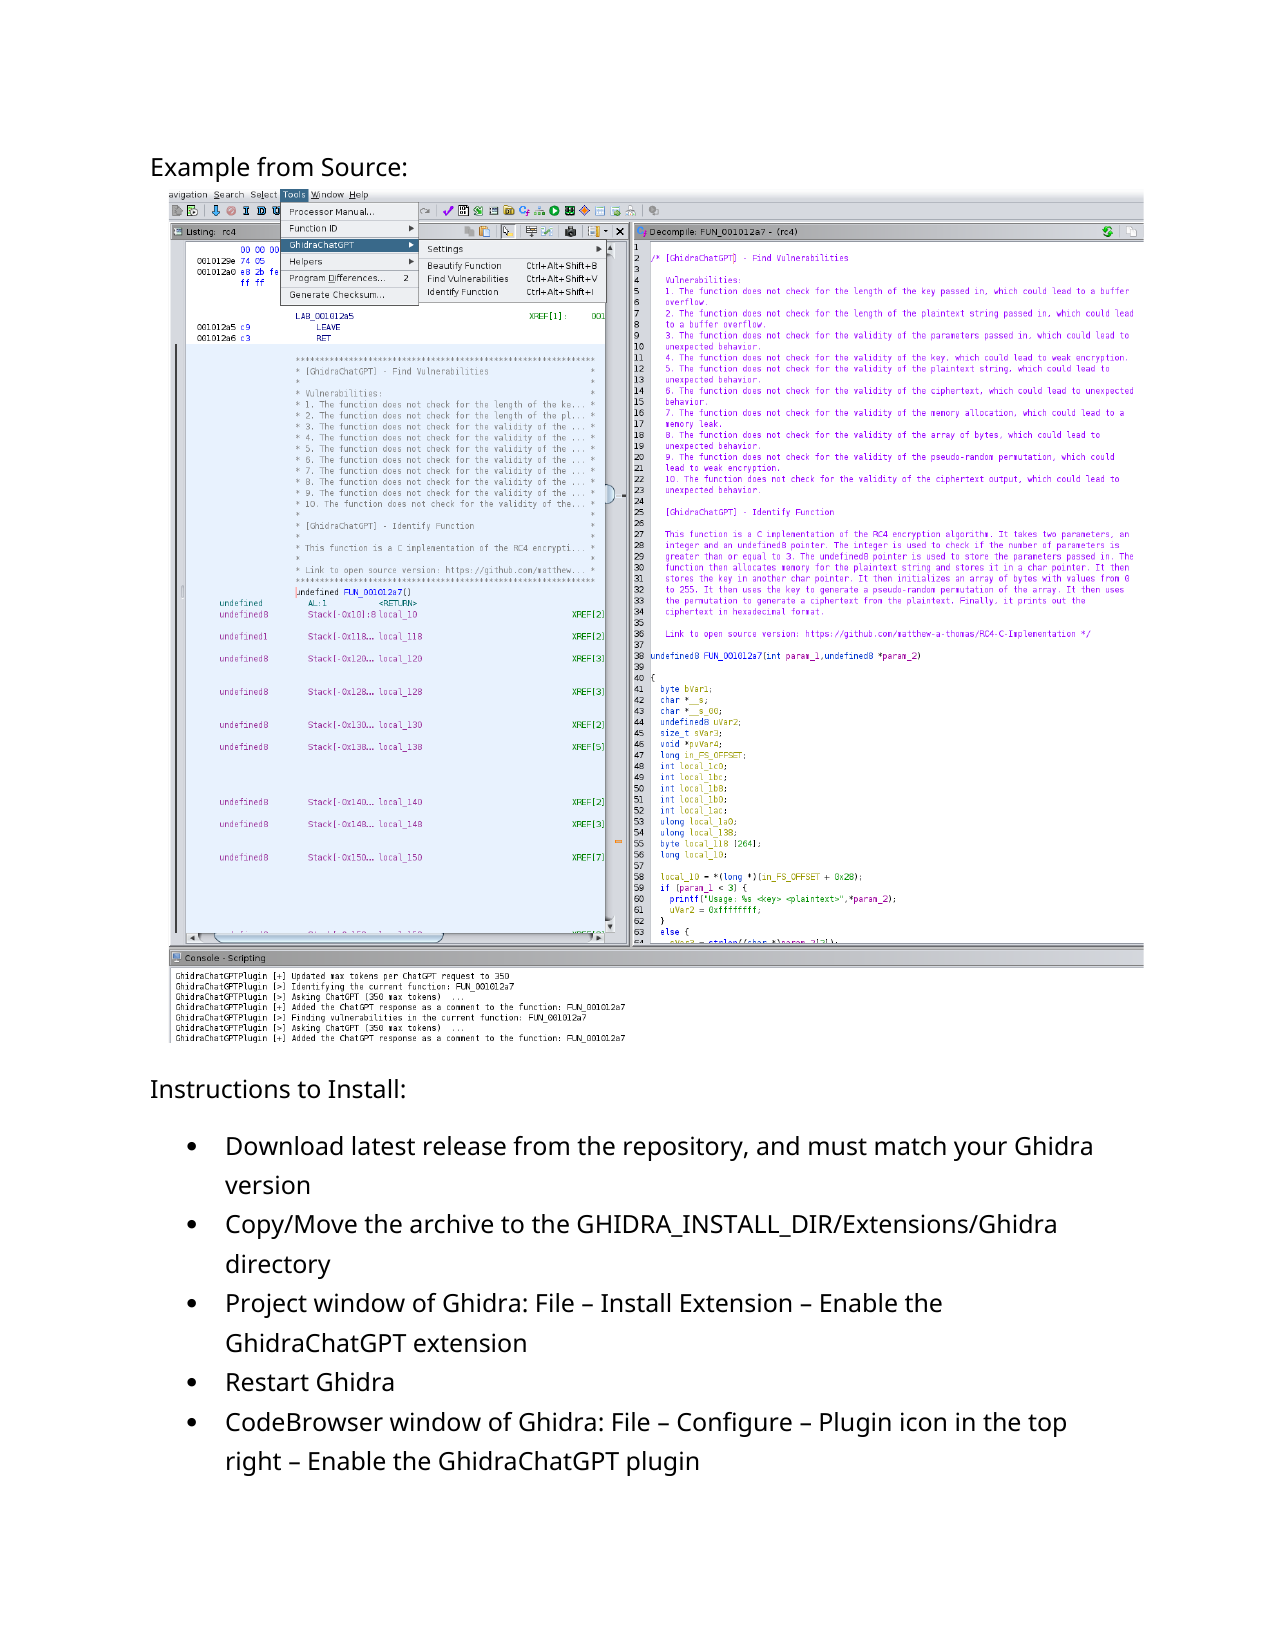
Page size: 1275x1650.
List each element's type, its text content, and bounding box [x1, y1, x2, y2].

list Download latest release from the repository, and must match your Ghidra version [187, 1128, 1125, 1202]
list Project window of Ghidra: File – Install Extension – Enable the GhidraChatGPT extension [187, 1286, 1125, 1359]
text Example from Source: [150, 150, 1125, 1050]
list Restart Ghidra [187, 1365, 1125, 1399]
text Instructions to Install: [150, 1072, 1125, 1106]
list Copy/Move the archive to the GHIDRA_INSTALL_DIR/Extensions/Ghidra directory [187, 1207, 1125, 1281]
list CodeBrowser window of Ghidra: File – Configure – Plugin icon in the top right – Enable the GhidraChatGPT plugin [187, 1404, 1125, 1478]
